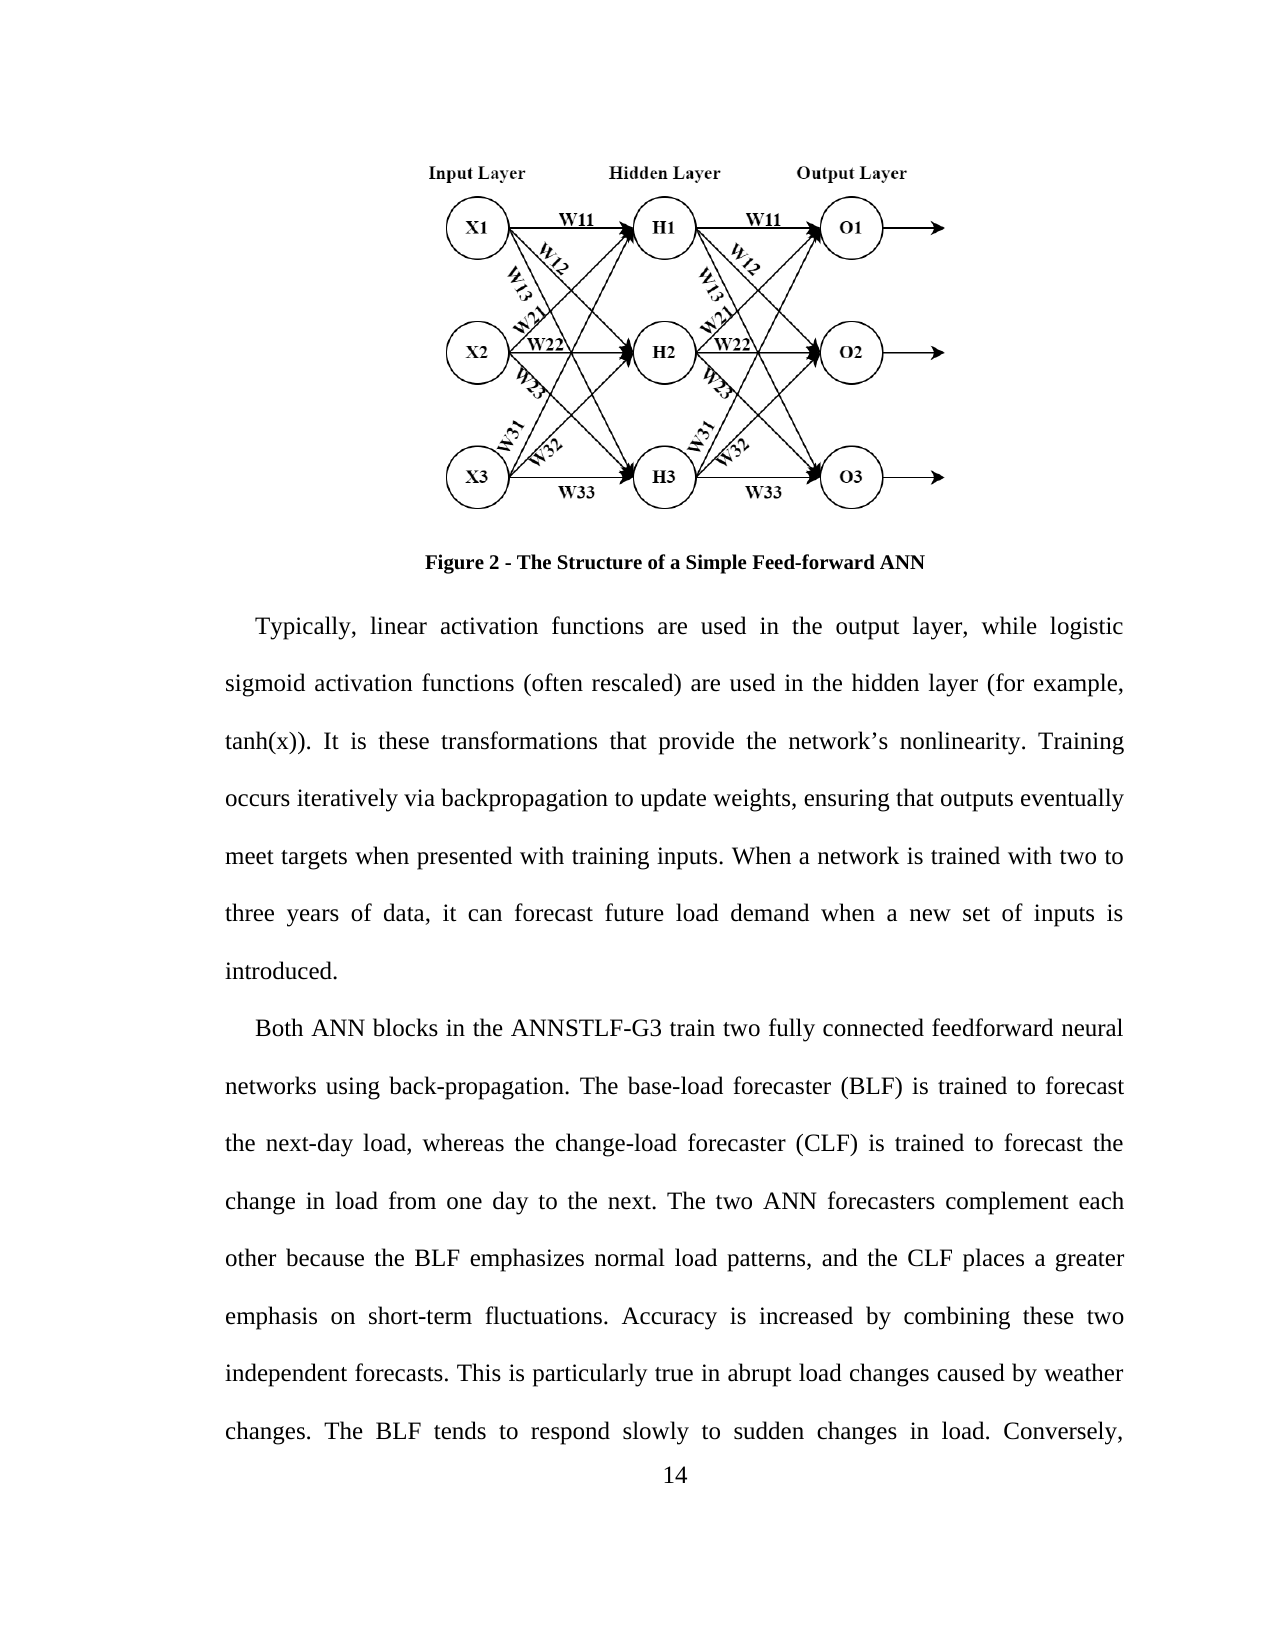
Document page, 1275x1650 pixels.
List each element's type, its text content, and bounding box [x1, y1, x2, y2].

text Figure 2 - The Structure of a Simple Feed-forward ANN [225, 550, 1125, 574]
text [225, 1013, 1125, 1445]
picture [422, 150, 958, 509]
text Typically, linear activation functions are used in the output layer, while logistic sigmoid activation functions (often rescaled) are used in the hidden layer (for example, tanh(x)). It is these transformations that provide the network’s nonlinearity. Training occurs iteratively via backpropagation to update weights, ensuring that outputs eventually meet targets when presented with training inputs. When a network is trained with two to three years of data, it can forecast future load demand when a new set of inputs is introduced. [225, 611, 1125, 985]
